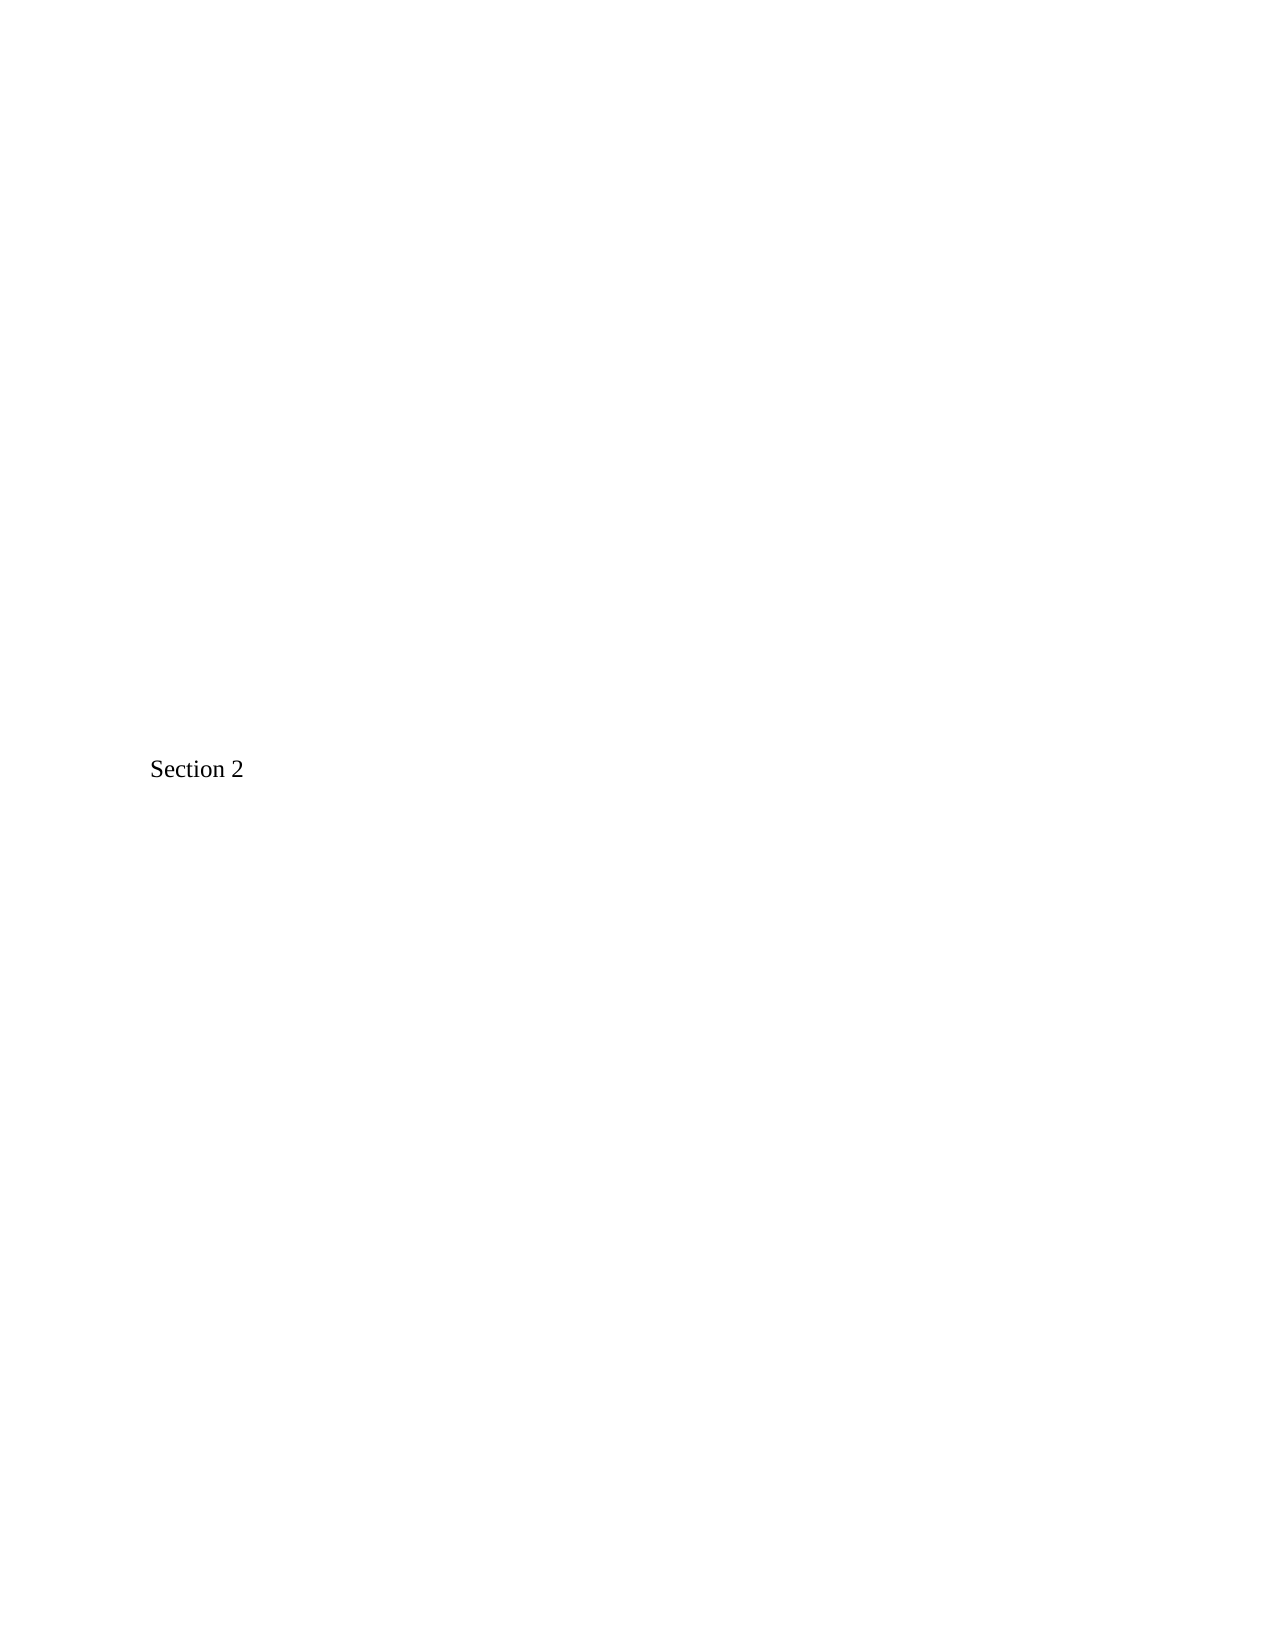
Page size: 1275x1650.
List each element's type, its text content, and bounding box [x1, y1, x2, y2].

text Section 2 [150, 754, 1125, 782]
